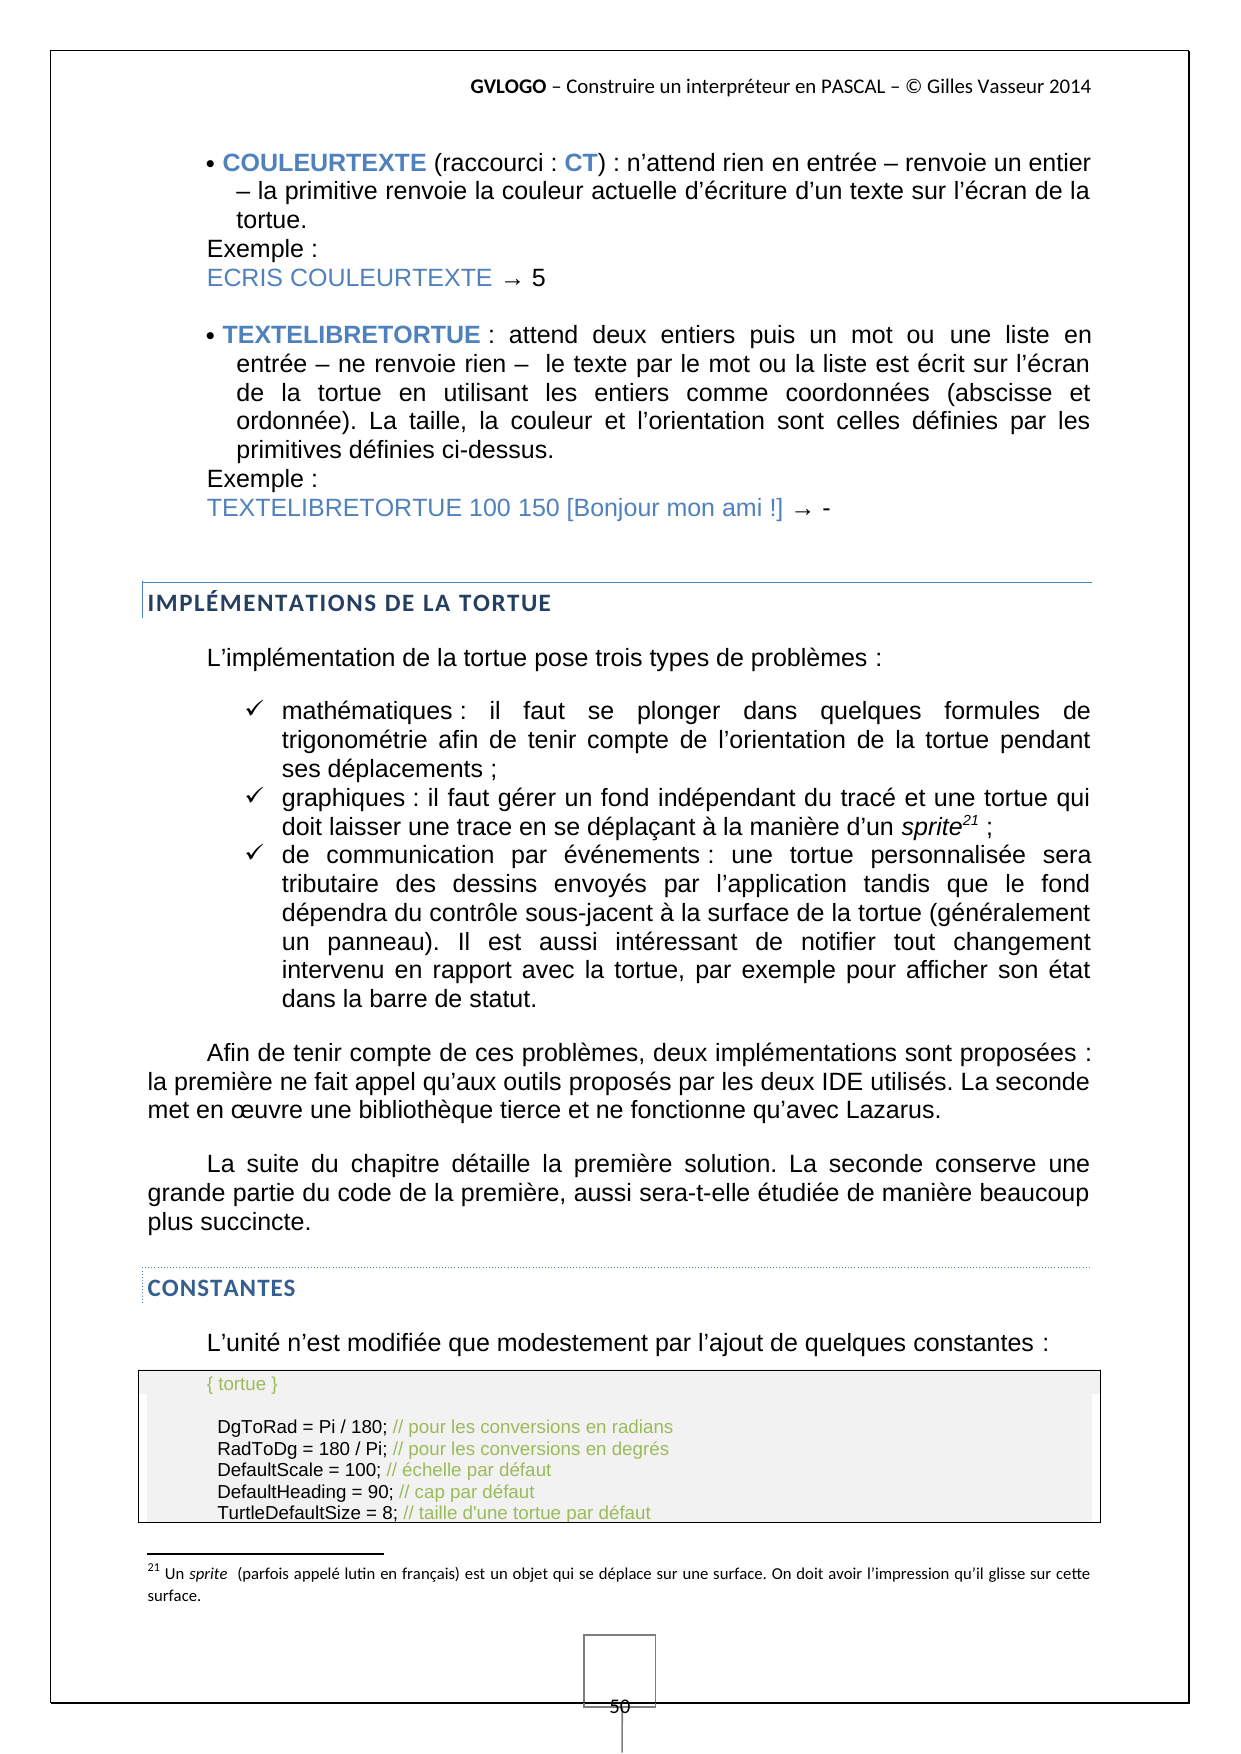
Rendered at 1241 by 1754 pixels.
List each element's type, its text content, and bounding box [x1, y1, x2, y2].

text Afin de tenir compte de ces problèmes, deux implémentations sont proposées : la première ne fait appel qu’aux outils proposés par les deux IDE utilisés. La seconde met en œuvre une bibliothèque tierce et ne fonctionne qu’avec Lazarus. [147, 1038, 1092, 1124]
text L’implémentation de la tortue pose trois types de problèmes : [147, 643, 1092, 671]
list graphiques : il faut gérer un fond indépendant du tracé et une tortue qui doit laisser une trace en se déplaçant à la manière d’un sprite ; [244, 783, 1092, 840]
text La suite du chapitre détaille la première solution. La seconde conserve une grande partie du code de la première, aussi sera-t-elle étudiée de manière beaucoup plus succincte. [147, 1149, 1092, 1235]
text Exemple : [147, 234, 1092, 263]
text Exemple : [147, 464, 1092, 493]
list mathématiques : il faut se plonger dans quelques formules de trigonométrie afin de tenir compte de l’orientation de la tortue pendant ses déplacements ; [244, 696, 1092, 783]
list de communication par événements : une tortue personnalisée sera tributaire des dessins envoyés par l’application tandis que le fond dépendra du contrôle sous-jacent à la surface de la tortue (généralement un panneau). Il est aussi intéressant de notifier tout changement intervenu en rapport avec la tortue, par exemple pour afficher son état dans la barre de statut. [244, 840, 1092, 1013]
text ECRIS COULEURTEXTE → 5 [147, 263, 1092, 291]
text TEXTELIBRETORTUE 100 150 [Bonjour mon ami !] → - [147, 493, 1092, 521]
text DefaultHeading = 90; // cap par défaut [147, 1480, 1092, 1502]
subtitle Implémentations de la tortue [143, 583, 1092, 618]
text DgToRad = Pi / 180; // pour les conversions en radians [147, 1416, 1092, 1437]
text RadToDg = 180 / Pi; // pour les conversions en degrés [147, 1437, 1092, 1459]
list COULEURTEXTE (raccourci : CT) : n’attend rien en entrée – renvoie un entier – la primitive renvoie la couleur actuelle d’écriture d’un texte sur l’écran de la tortue. [207, 148, 1092, 234]
text L’unité n’est modifiée que modestement par l’ajout de quelques constantes : [147, 1328, 1092, 1357]
subtitle Constantes [142, 1267, 1092, 1303]
list TEXTELIBRETORTUE : attend deux entiers puis un mot ou une liste en entrée – ne renvoie rien – le texte par le mot ou la liste est écrit sur l’écran de la tortue en utilisant les entiers comme coordonnées (abscisse et ordonnée). La taille, la couleur et l’orientation sont celles définies par les primitives définies ci-dessus. [207, 320, 1092, 464]
text { tortue } [139, 1371, 1100, 1394]
text DefaultScale = 100; // échelle par défaut [147, 1459, 1092, 1480]
text TurtleDefaultSize = 8; // taille d'une tortue par défaut [147, 1502, 1092, 1522]
